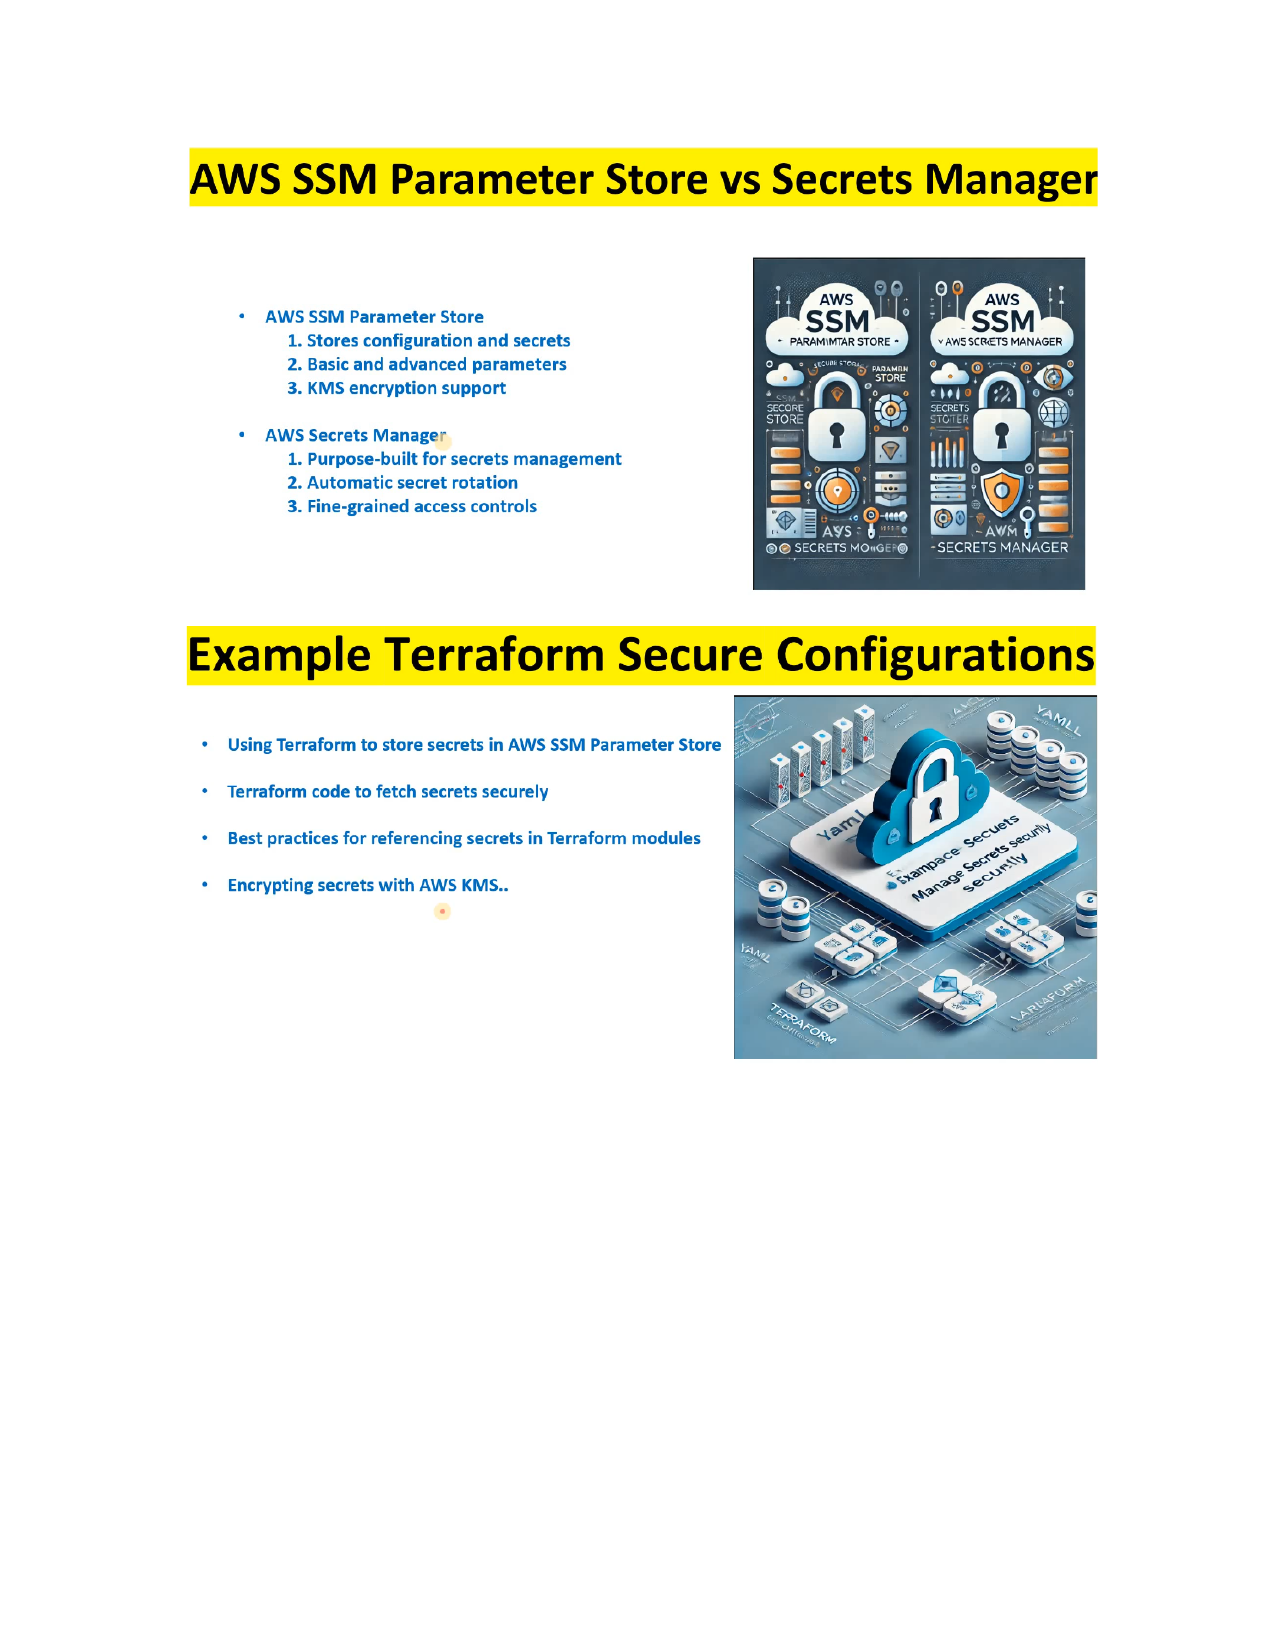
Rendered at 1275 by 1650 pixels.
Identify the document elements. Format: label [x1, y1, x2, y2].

picture [177, 626, 1098, 1064]
picture [177, 147, 1098, 607]
